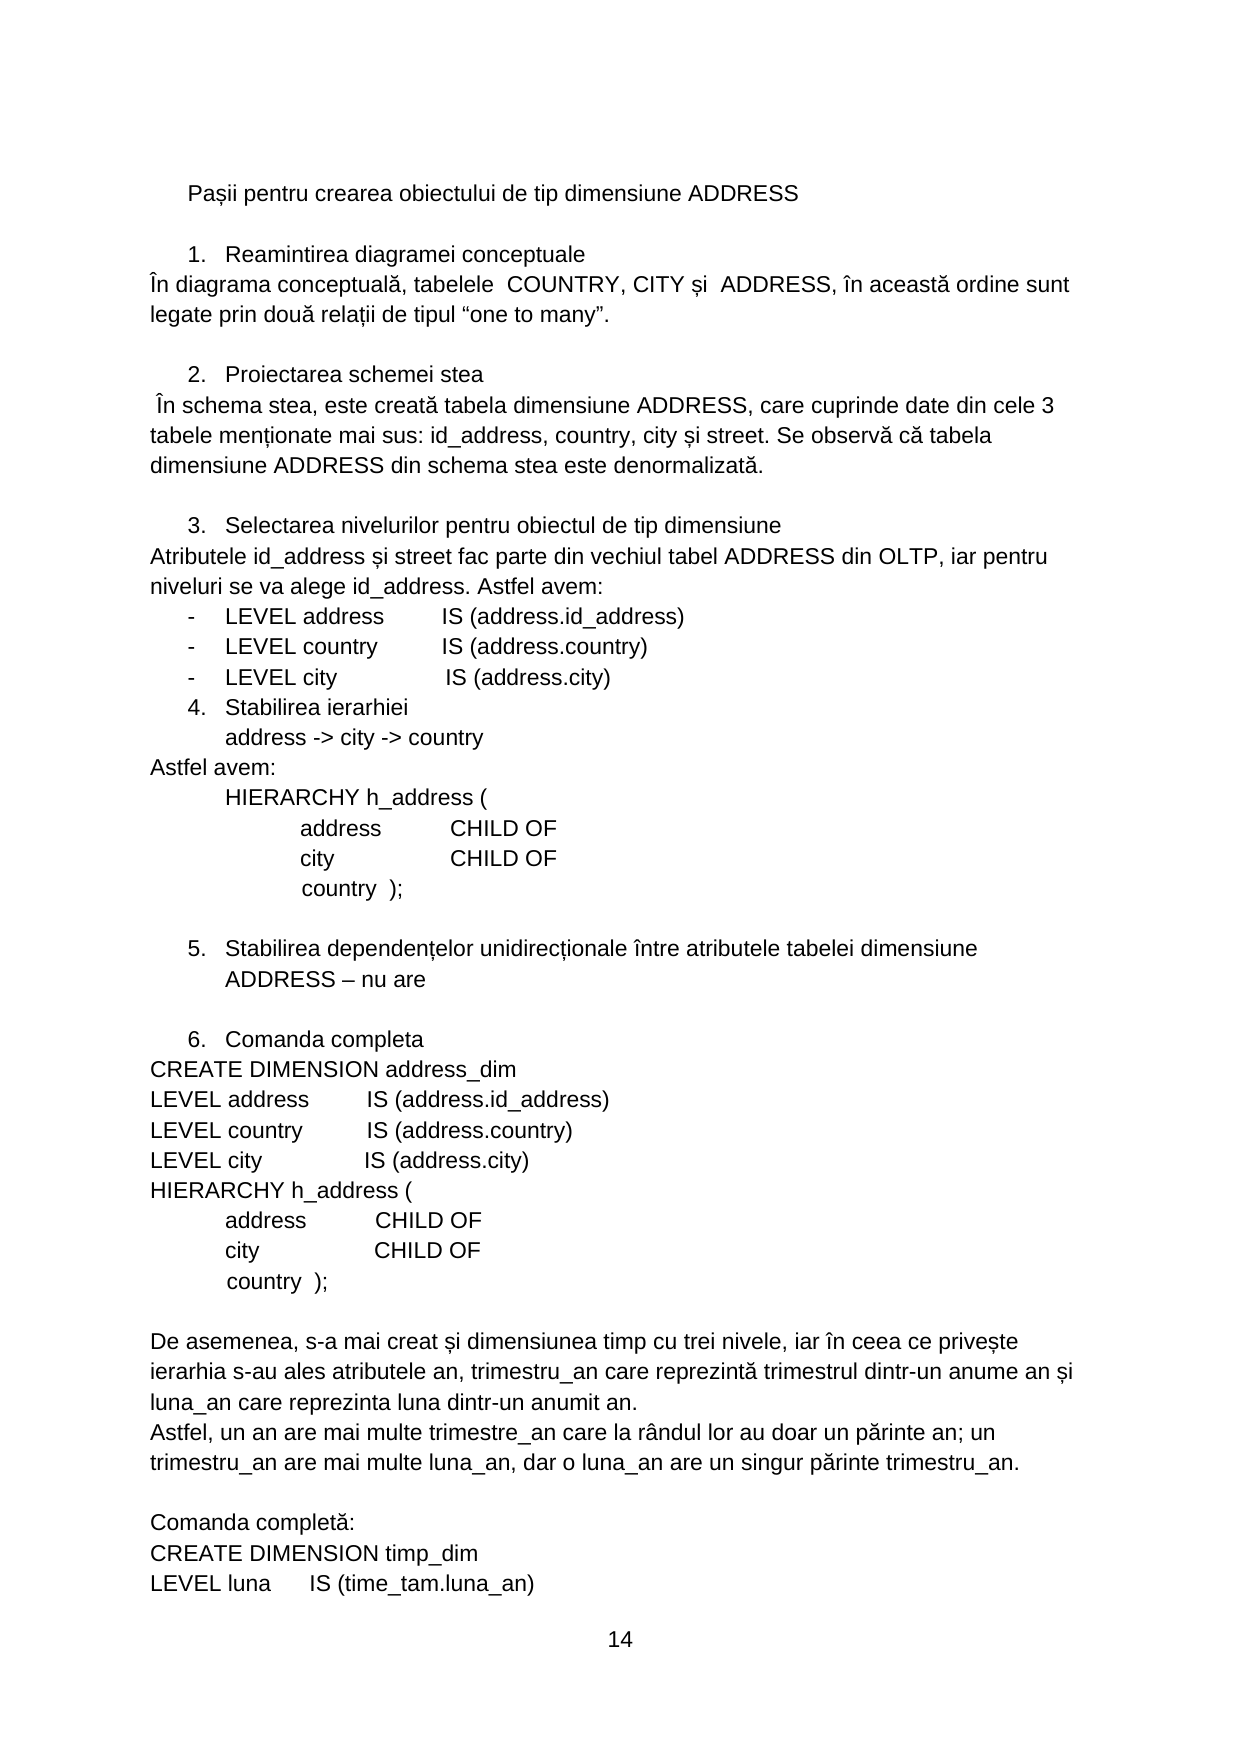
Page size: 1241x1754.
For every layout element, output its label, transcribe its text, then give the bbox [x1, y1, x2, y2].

text Atributele id_address și street fac parte din vechiul tabel ADDRESS din OLTP, iar pentru niveluri se va alege id_address. Astfel avem: [150, 543, 1090, 599]
text city CHILD OF [150, 1237, 1090, 1264]
text country ); [150, 1268, 1090, 1294]
text city CHILD OF [225, 845, 1090, 871]
list Stabilirea dependențelor unidirecționale între atributele tabelei dimensiune ADDRESS – nu are [187, 935, 1090, 992]
list Comanda completa [187, 1026, 1090, 1052]
text LEVEL country IS (address.country) [150, 1117, 1090, 1143]
text address -> city -> country [225, 724, 1090, 750]
list Stabilirea ierarhiei [187, 694, 1090, 720]
list Proiectarea schemei stea [187, 361, 1090, 388]
text Comanda completă: [150, 1509, 1090, 1536]
text country ); [225, 875, 1090, 901]
list LEVEL country IS (address.country) [187, 633, 1090, 660]
text LEVEL address IS (address.id_address) [150, 1086, 1090, 1113]
text LEVEL city IS (address.city) [150, 1147, 1090, 1173]
text HIERARCHY h_address ( [150, 1177, 1090, 1203]
text CREATE DIMENSION timp_dim [150, 1539, 1090, 1566]
text În schema stea, este creată tabela dimensiune ADDRESS, care cuprinde date din cele 3 tabele menționate mai sus: id_address, country, city și street. Se observă că tabela dimensiune ADDRESS din schema stea este denormalizată. [150, 392, 1090, 478]
list Reamintirea diagramei conceptuale [187, 241, 1090, 267]
text Astfel, un an are mai multe trimestre_an care la rândul lor au doar un părinte an; un trimestru_an are mai multe luna_an, dar o luna_an are un singur părinte trimestru_an. [150, 1419, 1090, 1475]
text De asemenea, s-a mai creat și dimensiunea timp cu trei nivele, iar în ceea ce privește ierarhia s-au ales atributele an, trimestru_an care reprezintă trimestrul dintr-un anume an și luna_an care reprezinta luna dintr-un anumit an. [150, 1328, 1090, 1415]
text Pașii pentru crearea obiectului de tip dimensiune ADDRESS [150, 180, 1090, 207]
list LEVEL city IS (address.city) [187, 663, 1090, 690]
text LEVEL luna IS (time_tam.luna_an) [150, 1570, 1090, 1596]
text HIERARCHY h_address ( [225, 784, 1090, 811]
text address CHILD OF [150, 1207, 1090, 1234]
text Astfel avem: [150, 754, 1090, 781]
text address CHILD OF [225, 814, 1090, 841]
text În diagrama conceptuală, tabelele COUNTRY, CITY și ADDRESS, în această ordine sunt legate prin două relații de tipul “one to many”. [150, 271, 1090, 327]
list LEVEL address IS (address.id_address) [187, 603, 1090, 629]
list Selectarea nivelurilor pentru obiectul de tip dimensiune [187, 512, 1090, 539]
text CREATE DIMENSION address_dim [150, 1056, 1090, 1083]
